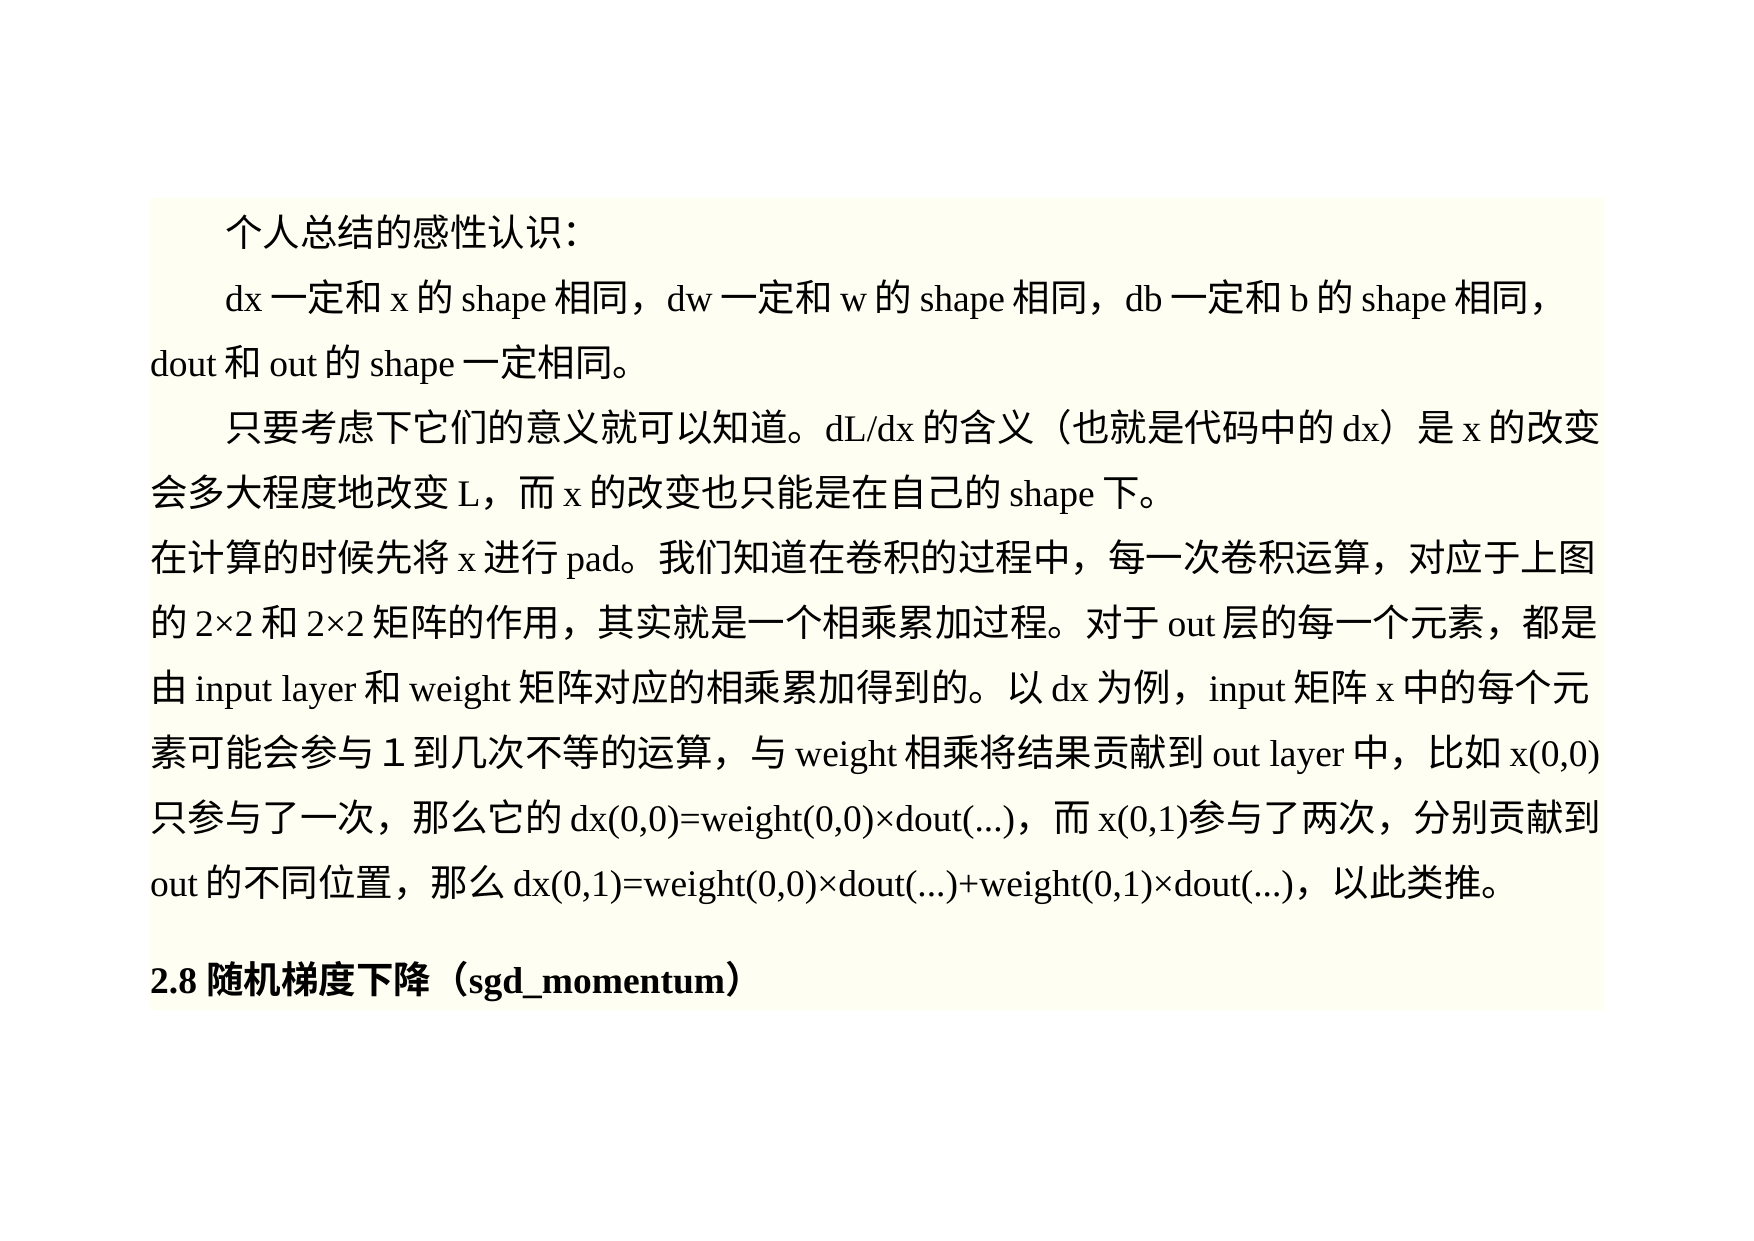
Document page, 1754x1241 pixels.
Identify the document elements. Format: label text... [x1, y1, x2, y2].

text dx一定和x的shape相同，dw一定和w的shape相同，db一定和b的shape相同，dout和out的shape一定相同。 [150, 263, 1604, 393]
text 在计算的时候先将x进行pad。我们知道在卷积的过程中，每一次卷积运算，对应于上图的2×2和2×2矩阵的作用，其实就是一个相乘累加过程。对于out层的每一个元素，都是由input layer和weight矩阵对应的相乘累加得到的。以dx为例，input矩阵x中的每个元素可能会参与１到几次不等的运算，与weight相乘将结果贡献到out layer中，比如x(0,0)只参与了一次，那么它的dx(0,0)=weight(0,0)×dout(...)，而x(0,1)参与了两次，分别贡献到out的不同位置，那么dx(0,1)=weight(0,0)×dout(...)+weight(0,1)×dout(...)，以此类推。 [150, 523, 1604, 913]
text 2.8 随机梯度下降（sgd_momentum） [150, 945, 1604, 1010]
text 个人总结的感性认识： [150, 198, 1604, 263]
text 只要考虑下它们的意义就可以知道。dL/dx的含义（也就是代码中的dx）是x的改变会多大程度地改变L，而x的改变也只能是在自己的shape下。 [150, 393, 1604, 523]
